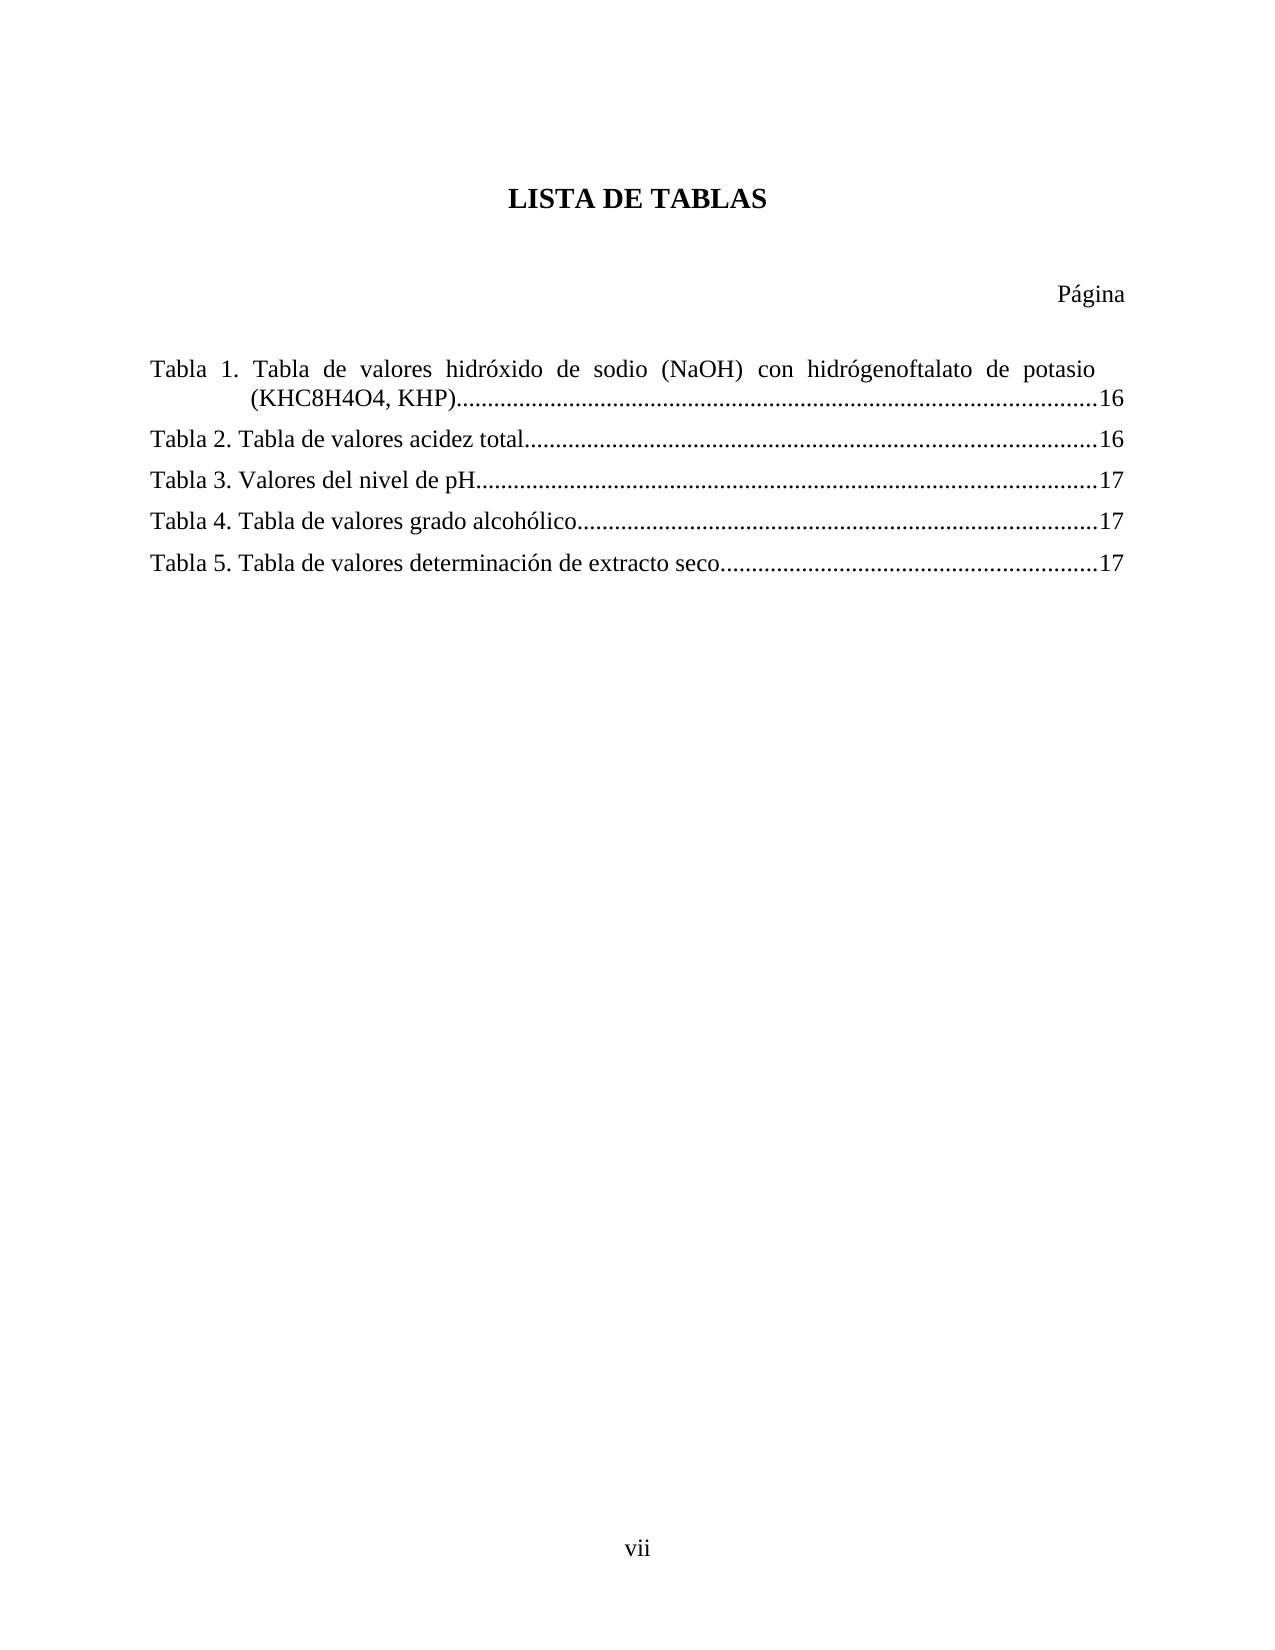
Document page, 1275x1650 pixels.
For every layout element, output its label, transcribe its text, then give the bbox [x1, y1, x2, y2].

text Tabla 5. Tabla de valores determinación de extracto seco. 17 [150, 548, 1095, 576]
text Tabla 4. Tabla de valores grado alcohólico. 17 [150, 506, 1095, 535]
text Página [150, 279, 1125, 308]
text Tabla 1. Tabla de valores hidróxido de sodio (NaOH) con hidrógenoftalato de potasio (KHC8H4O4, KHP) 16 [150, 354, 1095, 411]
subtitle LISTA DE TABLAS [150, 181, 1125, 215]
text Tabla 3. Valores del nivel de pH 17 [150, 465, 1095, 494]
text Tabla 2. Tabla de valores acidez total. 16 [150, 424, 1095, 453]
